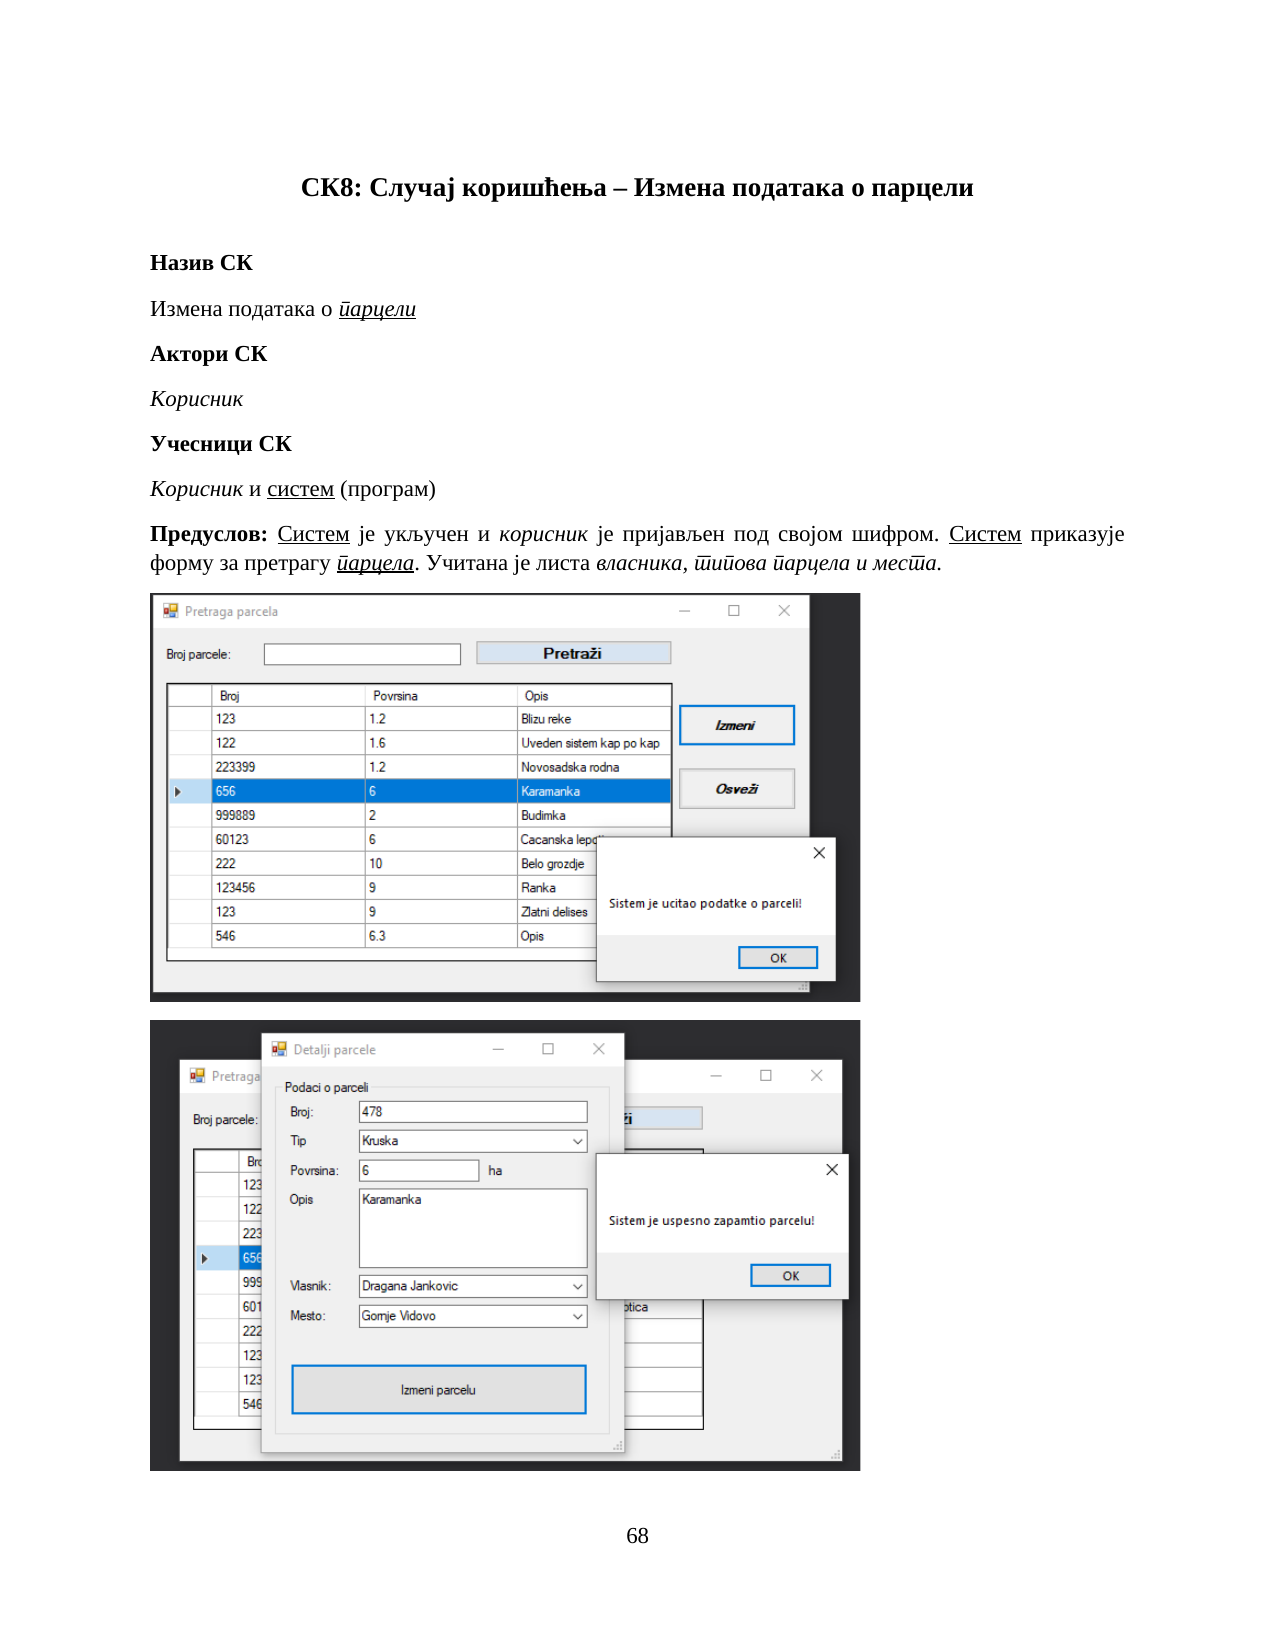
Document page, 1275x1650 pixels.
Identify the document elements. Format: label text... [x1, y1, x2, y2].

text Предуслов: Систем је укључен и корисник је пријављен под својом шифром. Систем приказује форму за претрагу парцела. Учитана је листа власника, типова парцела и места. [150, 520, 1125, 575]
picture [150, 1020, 861, 1471]
subtitle СК8: Случај коришћења – Измена података о парцели [150, 171, 1125, 202]
text Измена података о парцели [150, 294, 1125, 321]
text Учесници СК [150, 430, 1125, 456]
picture [150, 593, 861, 1002]
text Назив СК [150, 249, 1125, 276]
text Актори СК [150, 340, 1125, 366]
text Корисник и систем (програм) [150, 475, 1125, 501]
text Корисник [150, 385, 1125, 411]
